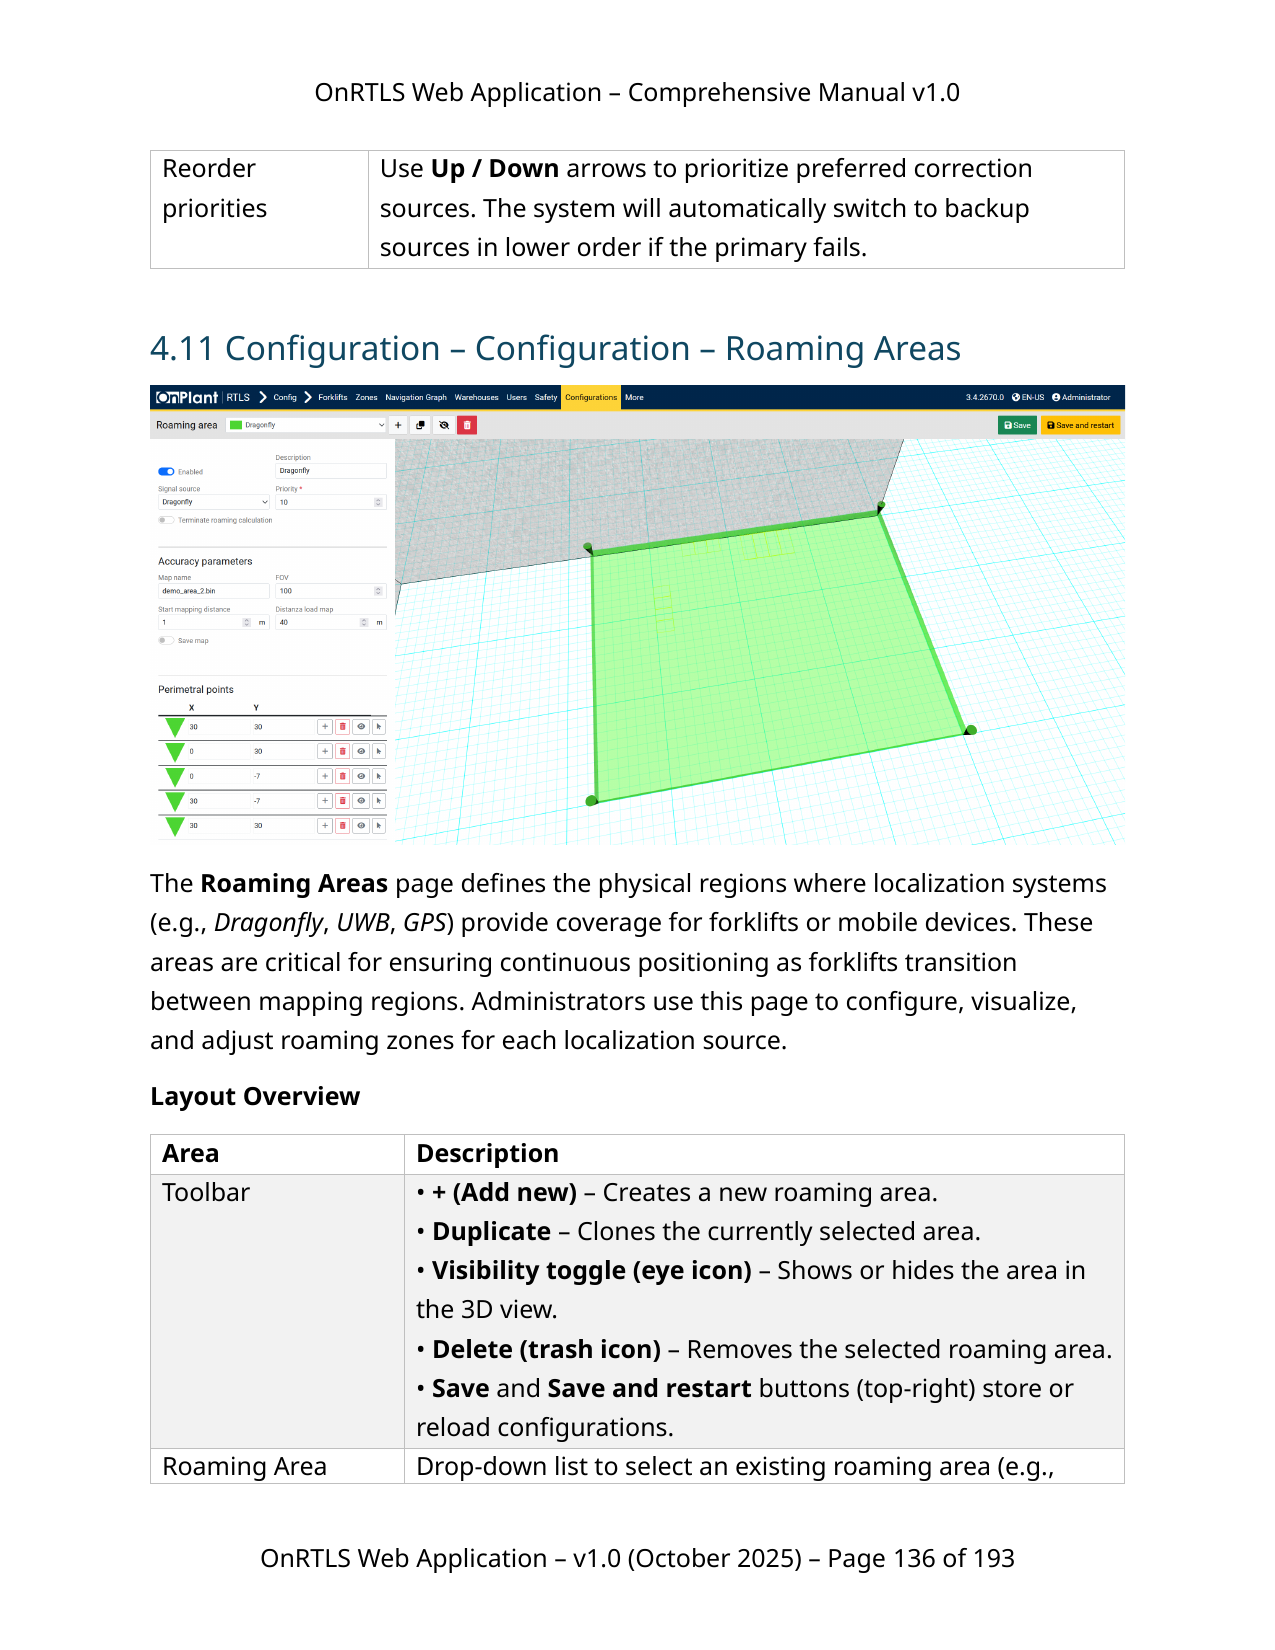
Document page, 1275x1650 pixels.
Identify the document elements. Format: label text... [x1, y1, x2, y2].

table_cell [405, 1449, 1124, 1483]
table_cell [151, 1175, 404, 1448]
picture [150, 385, 1125, 845]
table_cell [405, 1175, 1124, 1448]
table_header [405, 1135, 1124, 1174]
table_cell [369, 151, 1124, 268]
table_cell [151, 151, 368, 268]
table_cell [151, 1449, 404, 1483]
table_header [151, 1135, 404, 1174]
subtitle 4.11 Configuration – Configuration – Roaming Areas [150, 324, 1125, 370]
text Layout Overview [150, 1078, 1125, 1112]
text The Roaming Areas page defines the physical regions where localization systems (e.g., Dragonfly, UWB, GPS) provide coverage for forklifts or mobile devices. These areas are critical for ensuring continuous positioning as forklifts transition between mapping regions. Administrators use this page to configure, visualize, and adjust roaming zones for each localization source. [150, 866, 1125, 1057]
